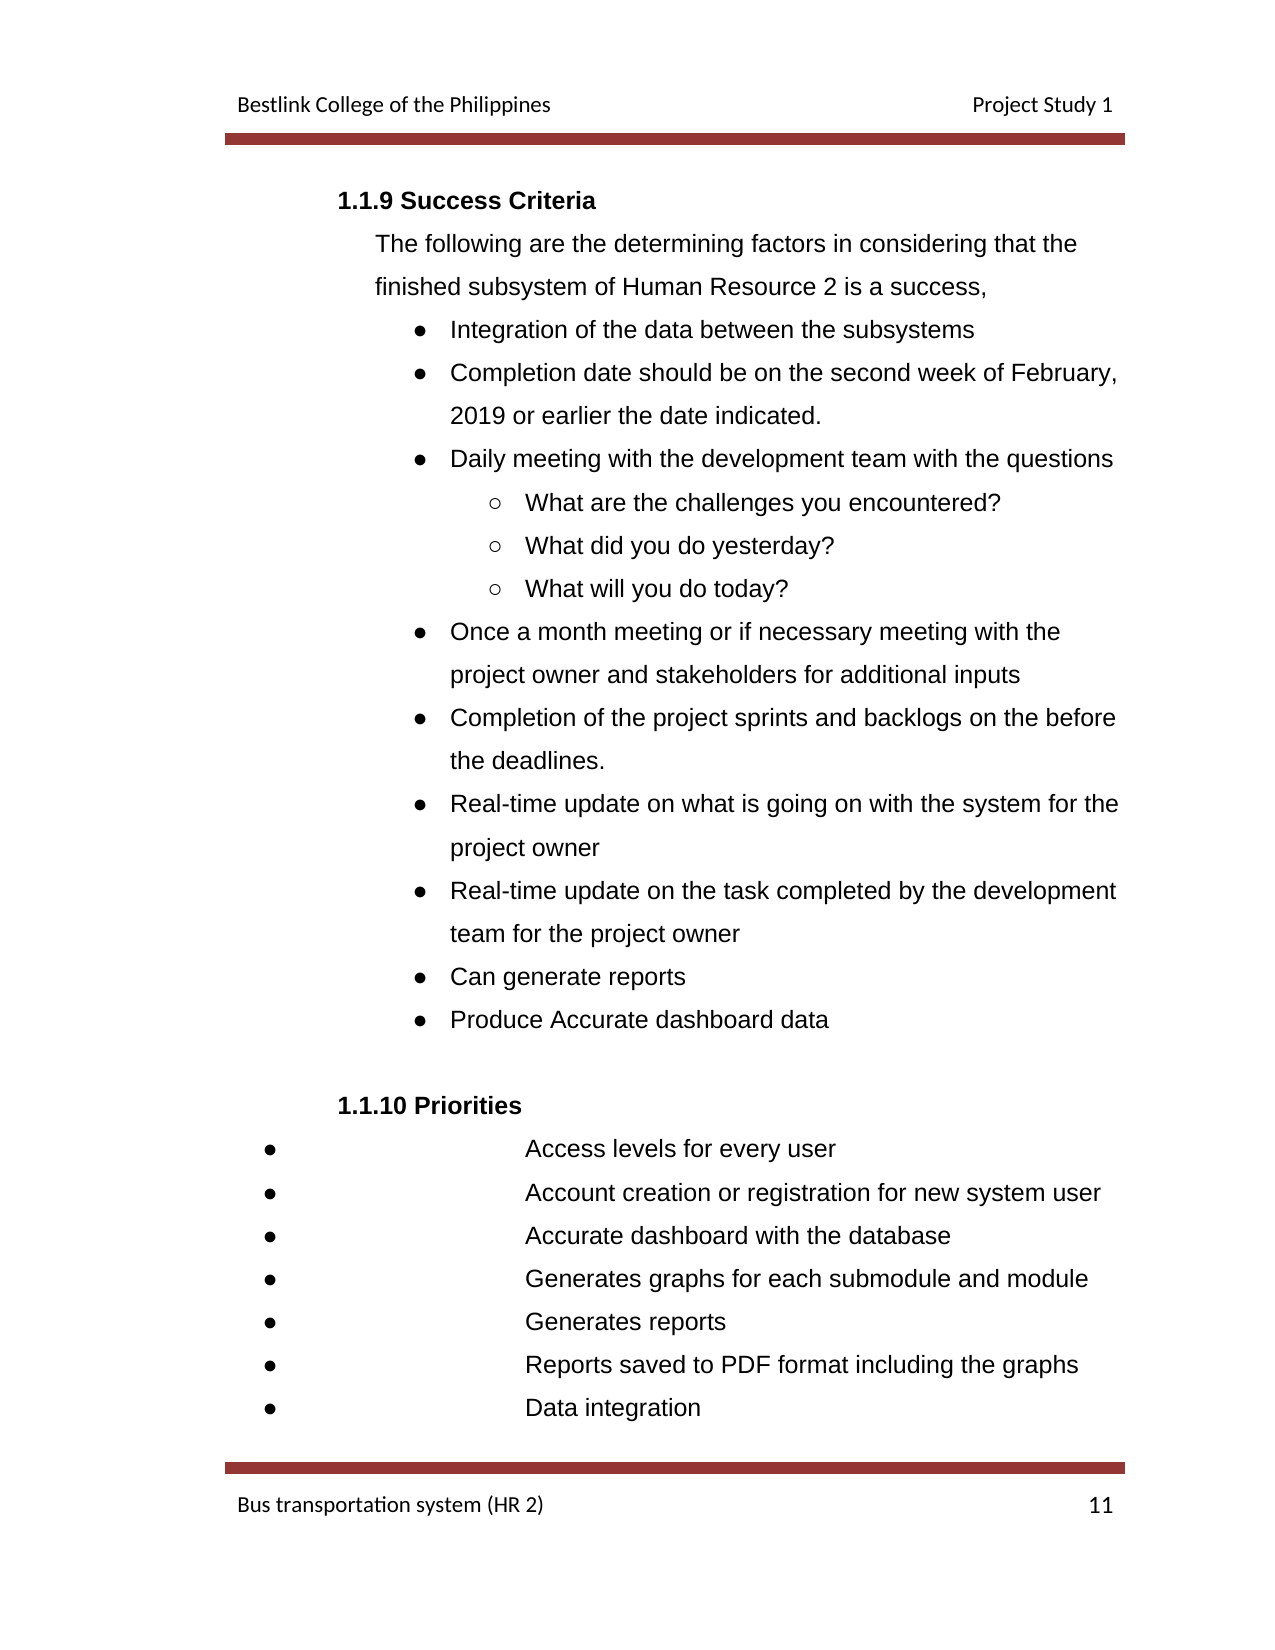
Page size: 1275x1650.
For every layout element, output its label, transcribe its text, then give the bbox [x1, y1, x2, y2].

list Generates reports [225, 1307, 1125, 1336]
list Can generate reports [412, 962, 1125, 991]
list Once a month meeting or if necessary meeting with the project owner and stakeholders for additional inputs [412, 617, 1125, 689]
list Generates graphs for each submodule and module [225, 1264, 1125, 1293]
list Real-time update on what is going on with the system for the project owner [412, 789, 1125, 861]
list What are the challenges you encountered? [487, 488, 1125, 516]
list Daily meeting with the development team with the questions [412, 444, 1125, 473]
list Account creation or registration for new system user [225, 1178, 1125, 1206]
list Integration of the data between the subsystems [412, 315, 1125, 344]
text The following are the determining factors in considering that the finished subsystem of Human Resource 2 is a success, [375, 229, 1125, 301]
list Data integration [225, 1393, 1125, 1422]
list Real-time update on the task completed by the development team for the project owner [412, 876, 1125, 948]
list Completion of the project sprints and backlogs on the before the deadlines. [412, 703, 1125, 775]
list Completion date should be on the second week of February, 2019 or earlier the date indicated. [412, 358, 1125, 430]
text 1.1.10 Priorities [337, 1091, 1125, 1120]
list Accurate dashboard with the database [225, 1221, 1125, 1249]
list Produce Accurate dashboard data [412, 1005, 1125, 1034]
text 1.1.9 Success Criteria [337, 186, 1125, 214]
list Access levels for every user [225, 1134, 1125, 1163]
list What did you do yesterday? [487, 531, 1125, 559]
list What will you do today? [487, 574, 1125, 603]
list Reports saved to PDF format including the graphs [225, 1350, 1125, 1379]
